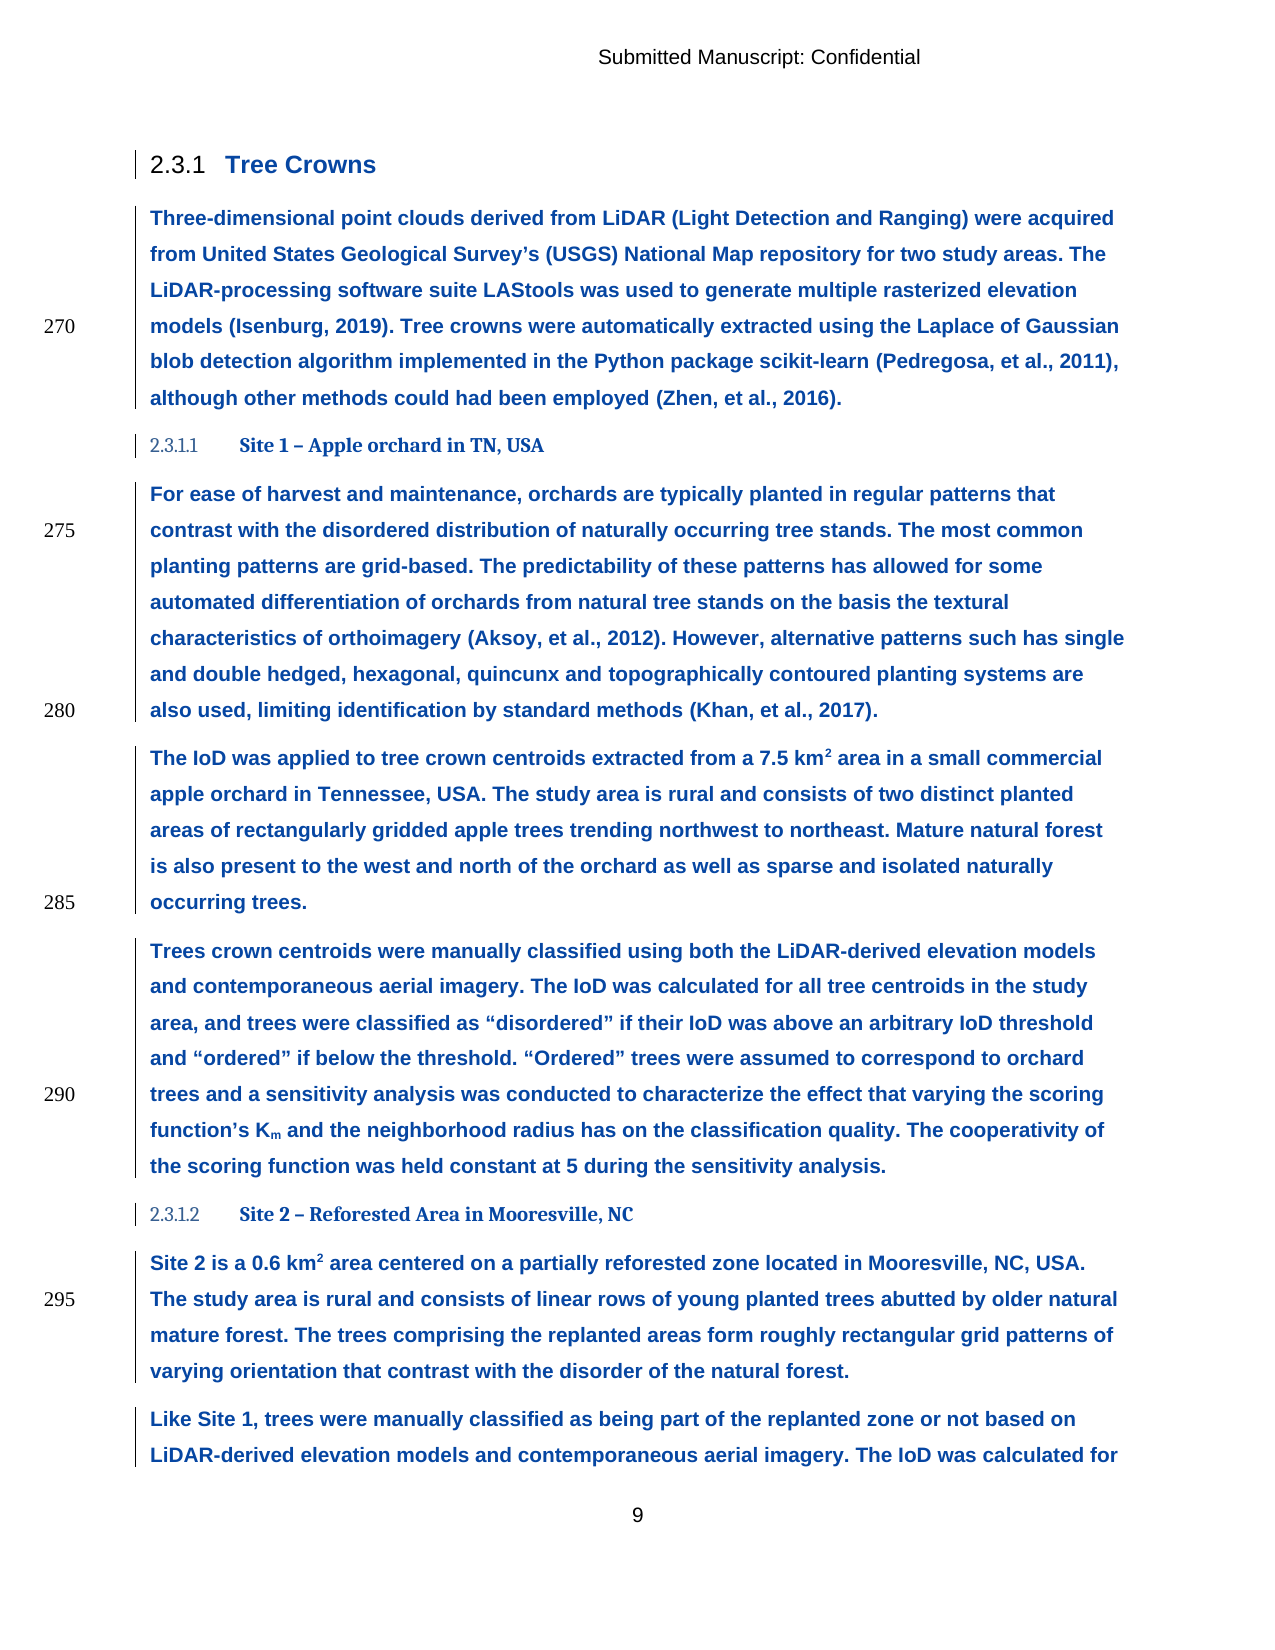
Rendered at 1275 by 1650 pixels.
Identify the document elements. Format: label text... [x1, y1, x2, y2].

text Trees crown centroids were manually classified using both the LiDAR-derived elevation models and contemporaneous aerial imagery. The IoD was calculated for all tree centroids in the study area, and trees were classified as “disordered” if their IoD was above an arbitrary IoD threshold and “ordered” if below the threshold. “Ordered” trees were assumed to correspond to orchard trees and a sensitivity analysis was conducted to characterize the effect that varying the scoring function’s Km and the neighborhood radius has on the classification quality. The cooperativity of the scoring function was held constant at 5 during the sensitivity analysis. [150, 938, 1125, 1178]
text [150, 1407, 1125, 1467]
subtitle Site 1 – Apple orchard in TN, USA [150, 434, 1125, 458]
text For ease of harvest and maintenance, orchards are typically planted in regular patterns that contrast with the disordered distribution of naturally occurring tree stands. The most common planting patterns are grid-based. The predictability of these patterns has allowed for some automated differentiation of orchards from natural tree stands on the basis the textural characteristics of orthoimagery . However, alternative patterns such has single and double hedged, hexagonal, quincunx and topographically contoured planting systems are also used, limiting identification by standard methods . [150, 482, 1125, 722]
subtitle Site 2 – Reforested Area in Mooresville, NC [150, 1202, 1125, 1226]
subtitle Tree Crowns [150, 150, 1125, 179]
text The IoD was applied to tree crown centroids extracted from a 7.5 km2 area in a small commercial apple orchard in Tennessee, USA. The study area is rural and consists of two distinct planted areas of rectangularly gridded apple trees trending northwest to northeast. Mature natural forest is also present to the west and north of the orchard as well as sparse and isolated naturally occurring trees. [150, 746, 1125, 914]
text Site 2 is a 0.6 km2 area centered on a partially reforested zone located in Mooresville, NC, USA. The study area is rural and consists of linear rows of young planted trees abutted by older natural mature forest. The trees comprising the replanted areas form roughly rectangular grid patterns of varying orientation that contrast with the disorder of the natural forest. [150, 1251, 1125, 1383]
text Three-dimensional point clouds derived from LiDAR (Light Detection and Ranging) were acquired from United States Geological Survey’s (USGS) National Map repository for two study areas. The LiDAR-processing software suite LAStools was used to generate multiple rasterized elevation models . Tree crowns were automatically extracted using the Laplace of Gaussian blob detection algorithm implemented in the Python package scikit-learn, although other methods could had been employed . [150, 206, 1125, 409]
